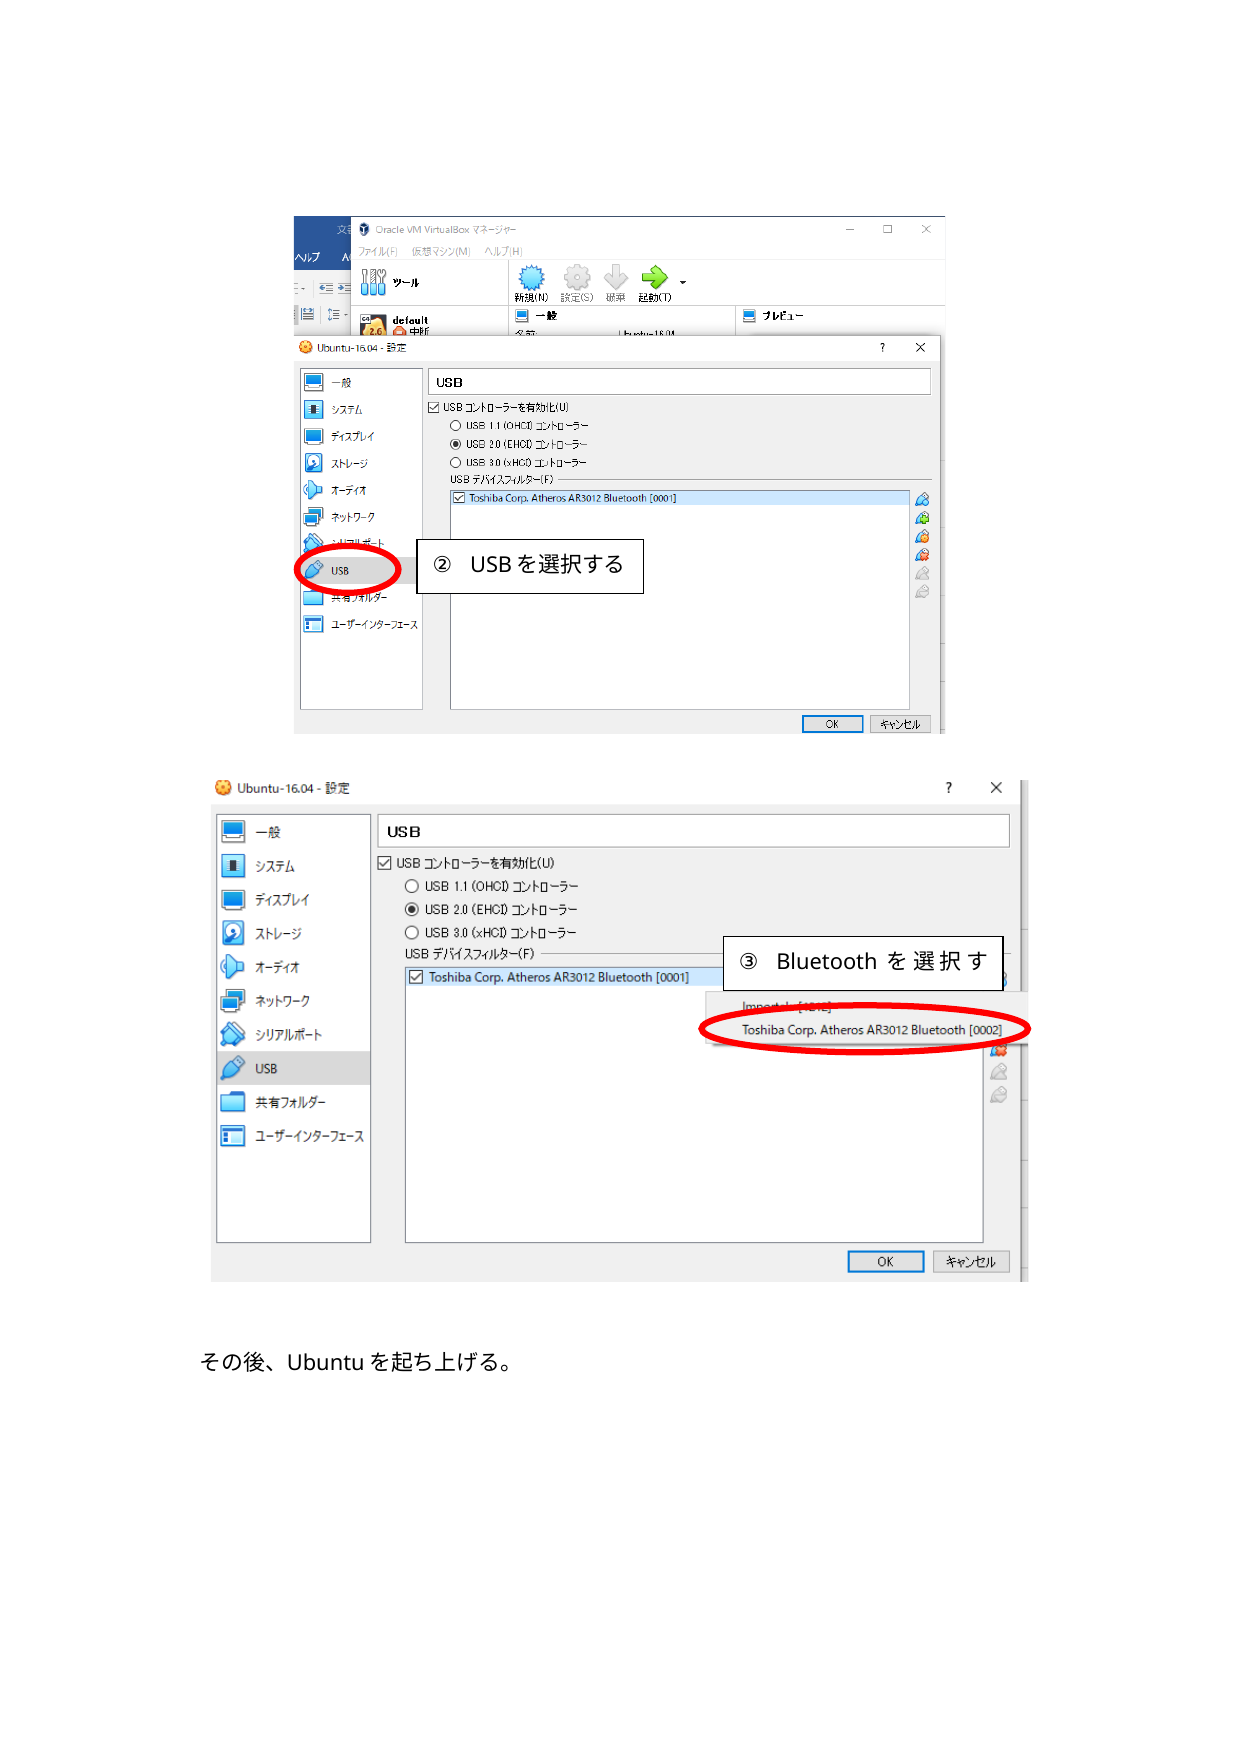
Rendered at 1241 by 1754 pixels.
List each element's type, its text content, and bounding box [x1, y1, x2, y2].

text その後、Ubuntuを起ち上げる。 [177, 1342, 1063, 1379]
picture [706, 1009, 1024, 1049]
picture [210, 780, 1029, 1282]
picture [301, 550, 395, 589]
picture [293, 216, 946, 734]
